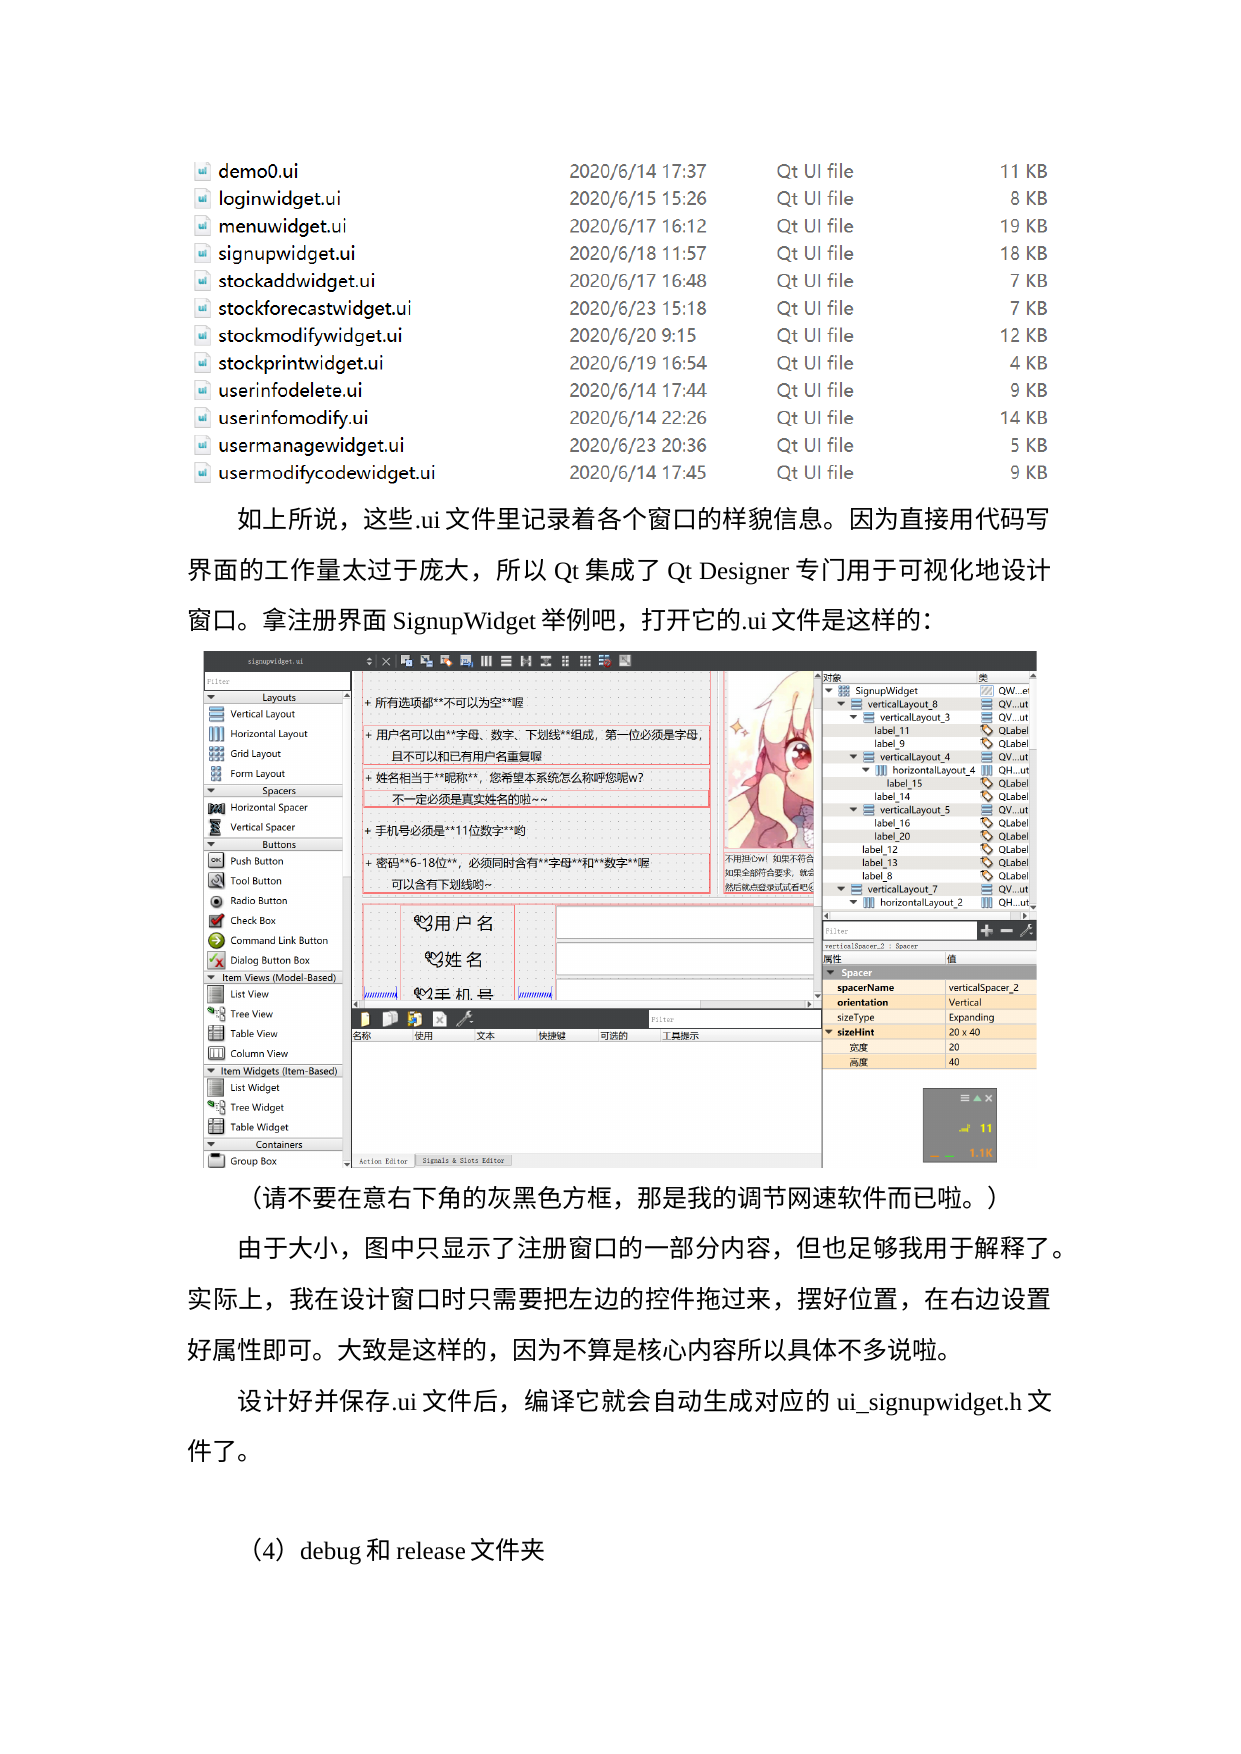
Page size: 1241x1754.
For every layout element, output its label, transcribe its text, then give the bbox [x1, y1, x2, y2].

picture [187, 162, 1053, 489]
text 如上所说，这些.ui文件里记录着各个窗口的样貌信息。因为直接用代码写界面的工作量太过于庞大，所以Qt集成了Qt Designer专门用于可视化地设计窗口。拿注册界面SignupWidget举例吧，打开它的.ui文件是这样的： [187, 499, 1053, 637]
text （4）debug和release文件夹 [187, 1530, 1053, 1566]
picture [203, 651, 1037, 1168]
text 由于大小，图中只显示了注册窗口的一部分内容，但也足够我用于解释了。实际上，我在设计窗口时只需要把左边的控件拖过来，摆好位置，在右边设置好属性即可。大致是这样的，因为不算是核心内容所以具体不多说啦。 [187, 1229, 1053, 1367]
text （请不要在意右下角的灰黑色方框，那是我的调节网速软件而已啦。） [187, 1178, 1053, 1214]
text 设计好并保存.ui文件后，编译它就会自动生成对应的ui_signupwidget.h文件了。 [187, 1381, 1053, 1468]
